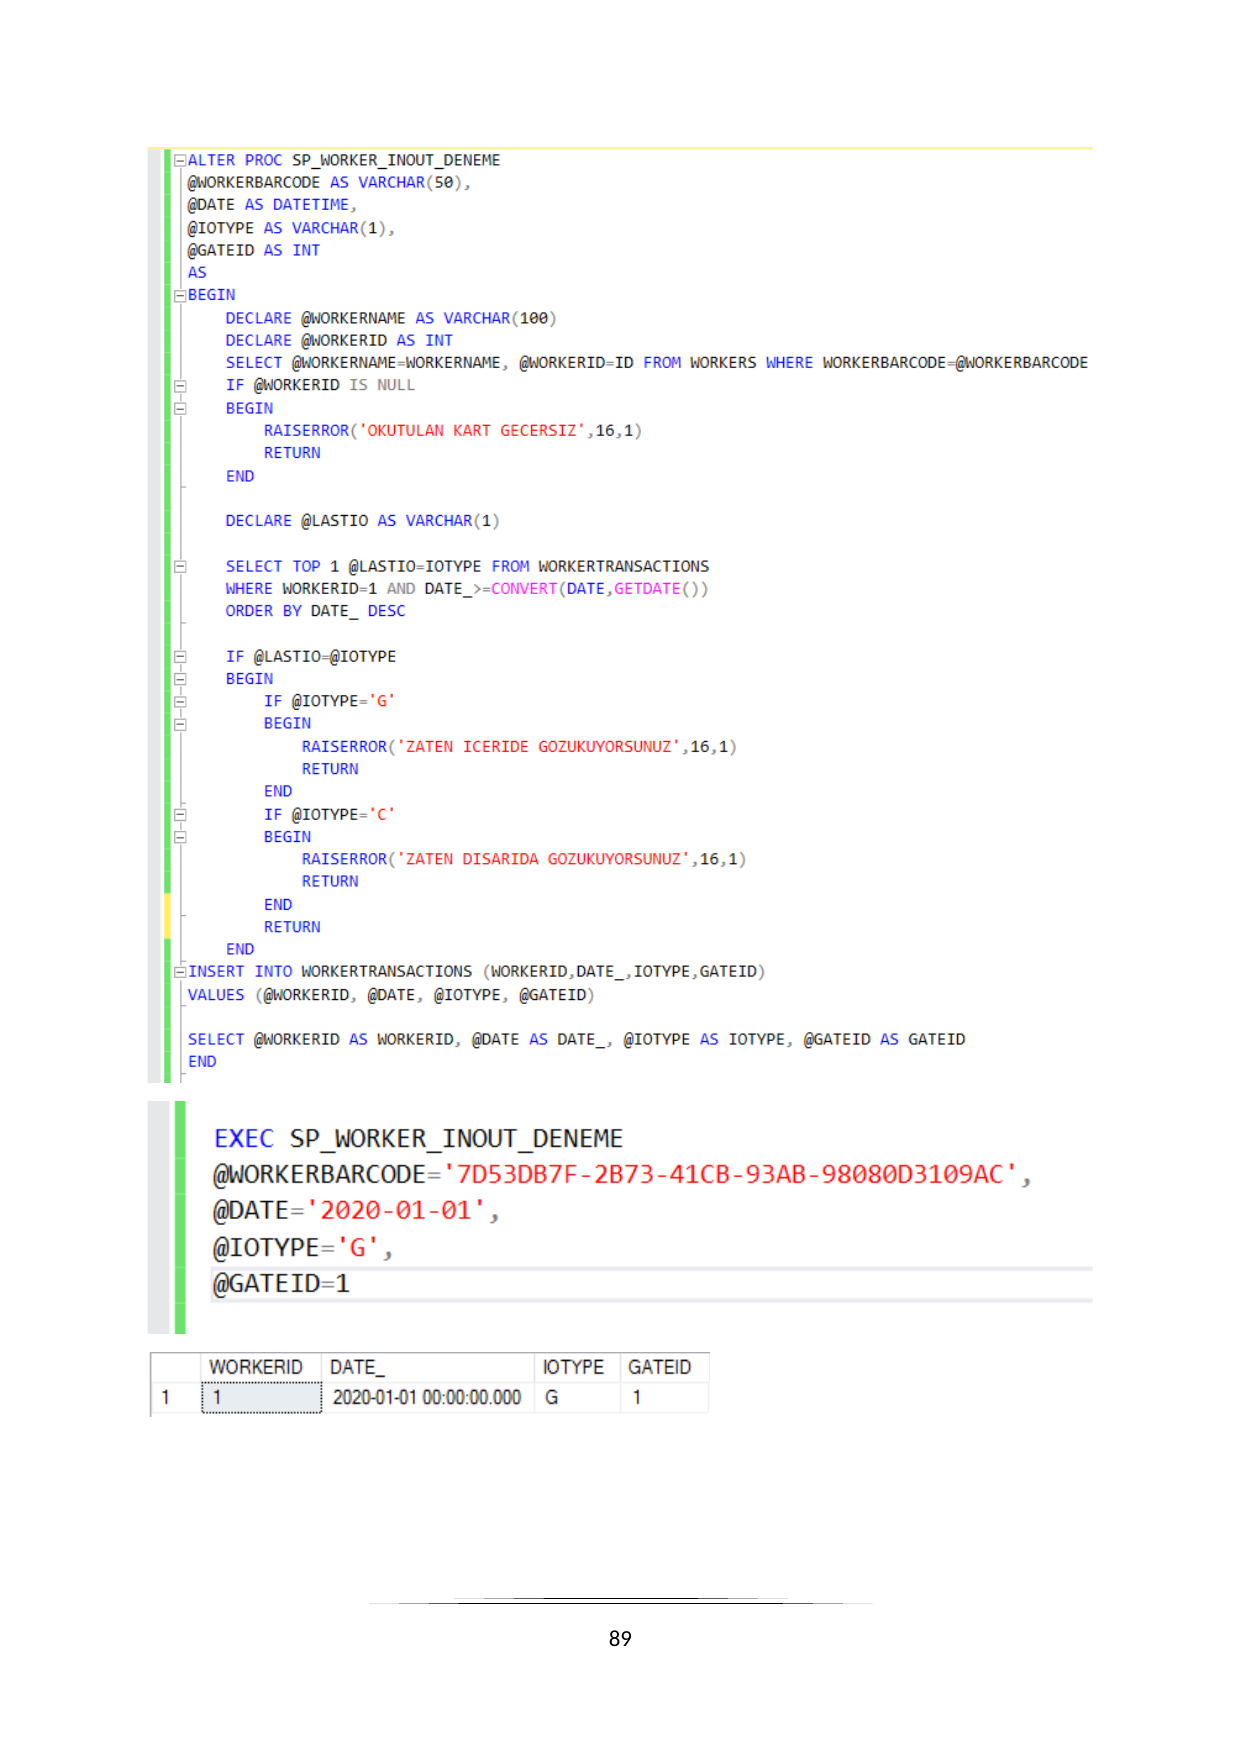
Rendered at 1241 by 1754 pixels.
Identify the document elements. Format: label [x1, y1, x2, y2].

picture [147, 147, 1093, 1083]
picture [147, 1101, 1093, 1334]
picture [147, 1352, 710, 1417]
